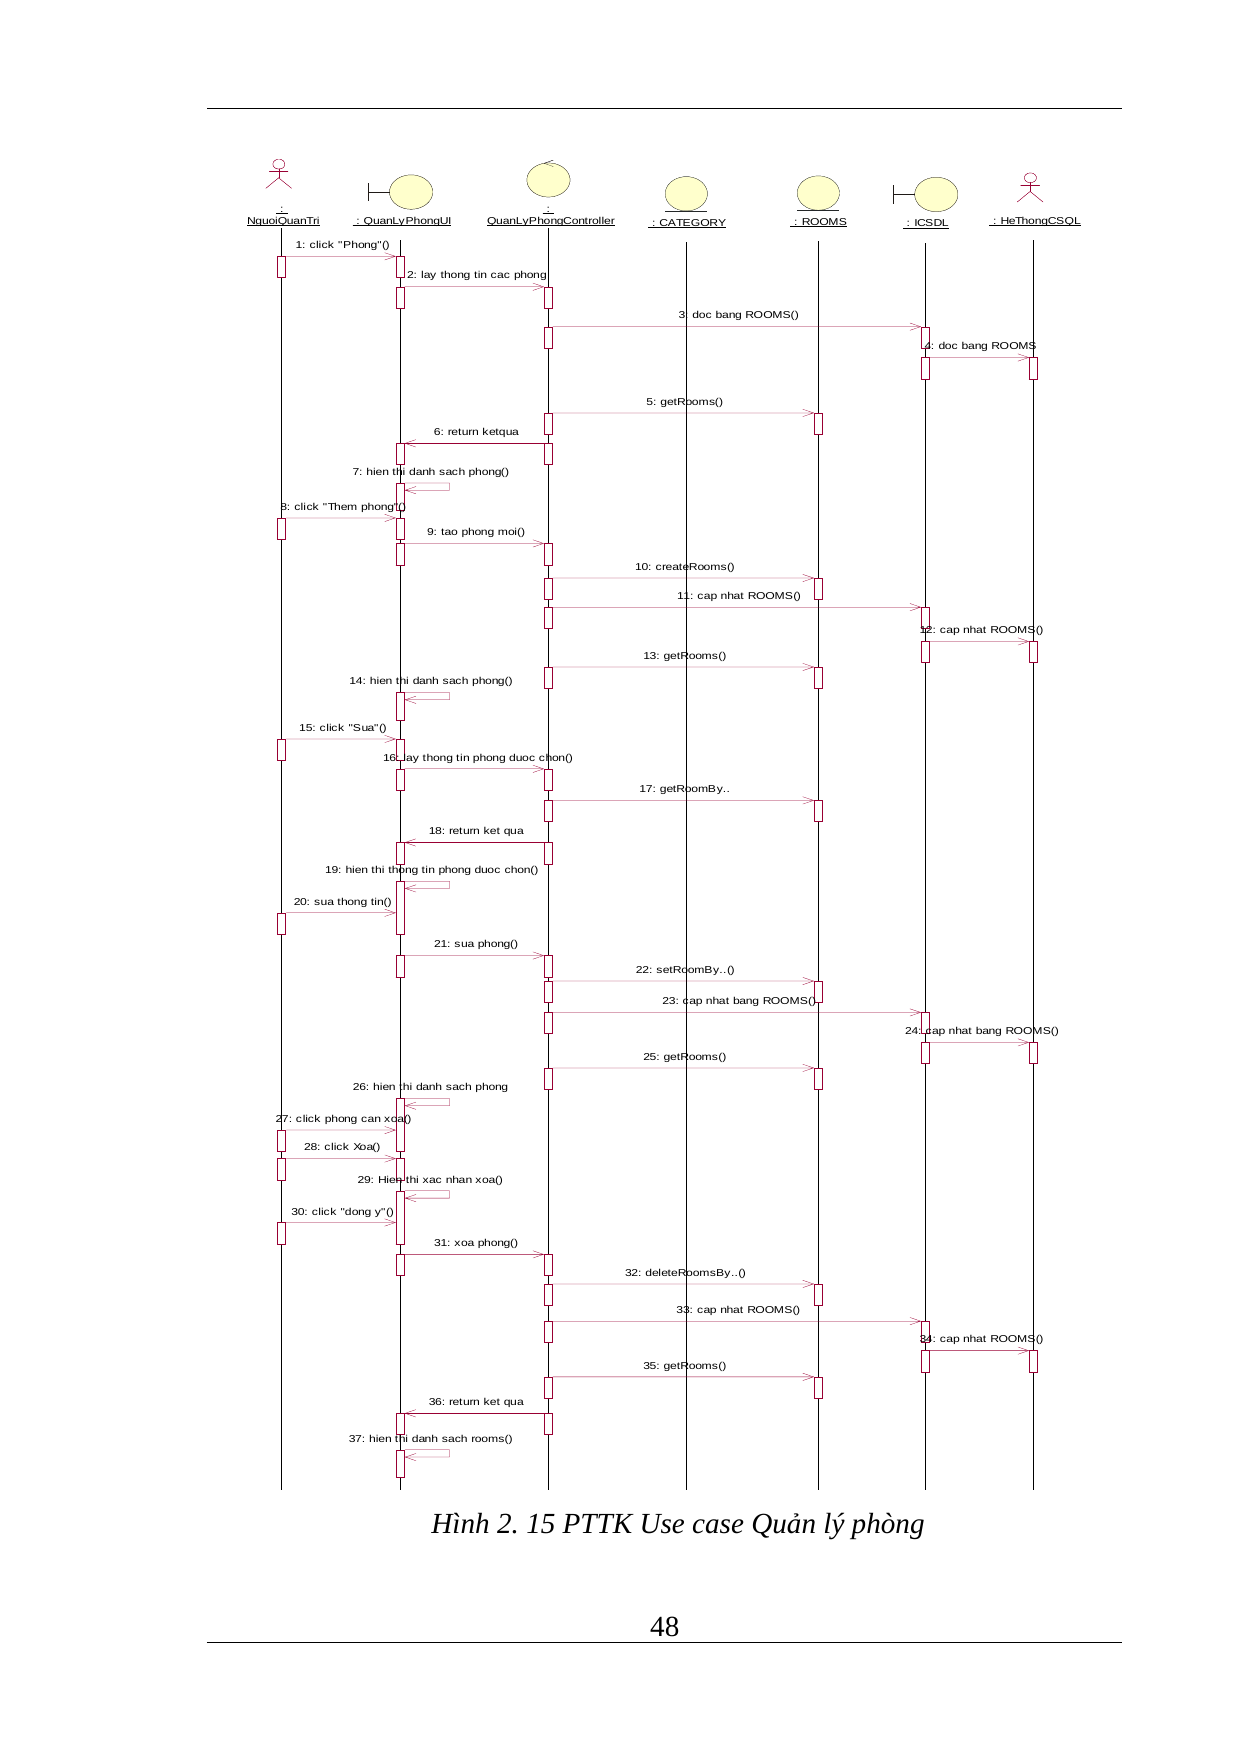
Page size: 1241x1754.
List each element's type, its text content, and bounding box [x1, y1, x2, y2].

text Hình 2. 15 PTTK Use case Quản lý phòng [236, 1506, 1122, 1540]
